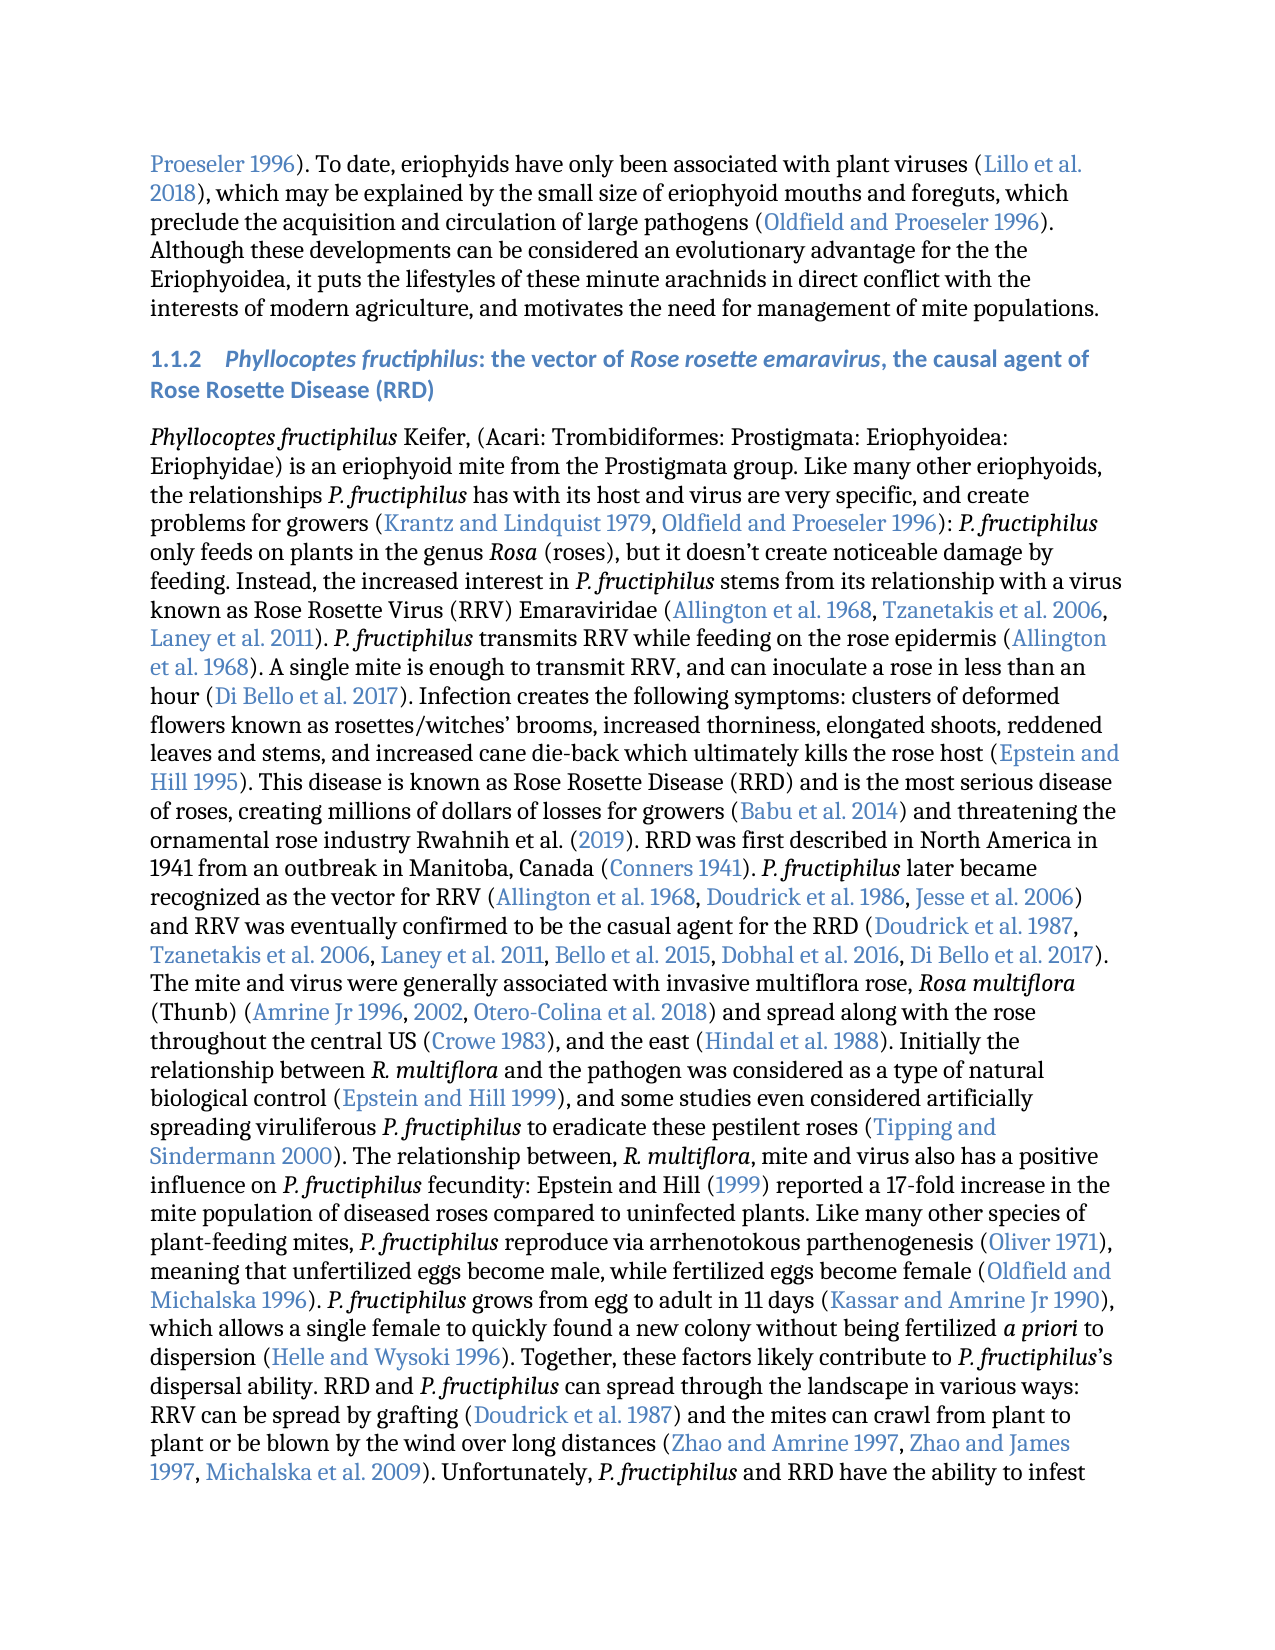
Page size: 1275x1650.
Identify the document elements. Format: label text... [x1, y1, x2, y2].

subtitle 1.1.2 Phyllocoptes fructiphilus: the vector of Rose rosette emaravirus, the causal agent of Rose Rosette Disease (RRD) [150, 343, 1125, 404]
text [150, 423, 1125, 1487]
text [150, 150, 1125, 322]
